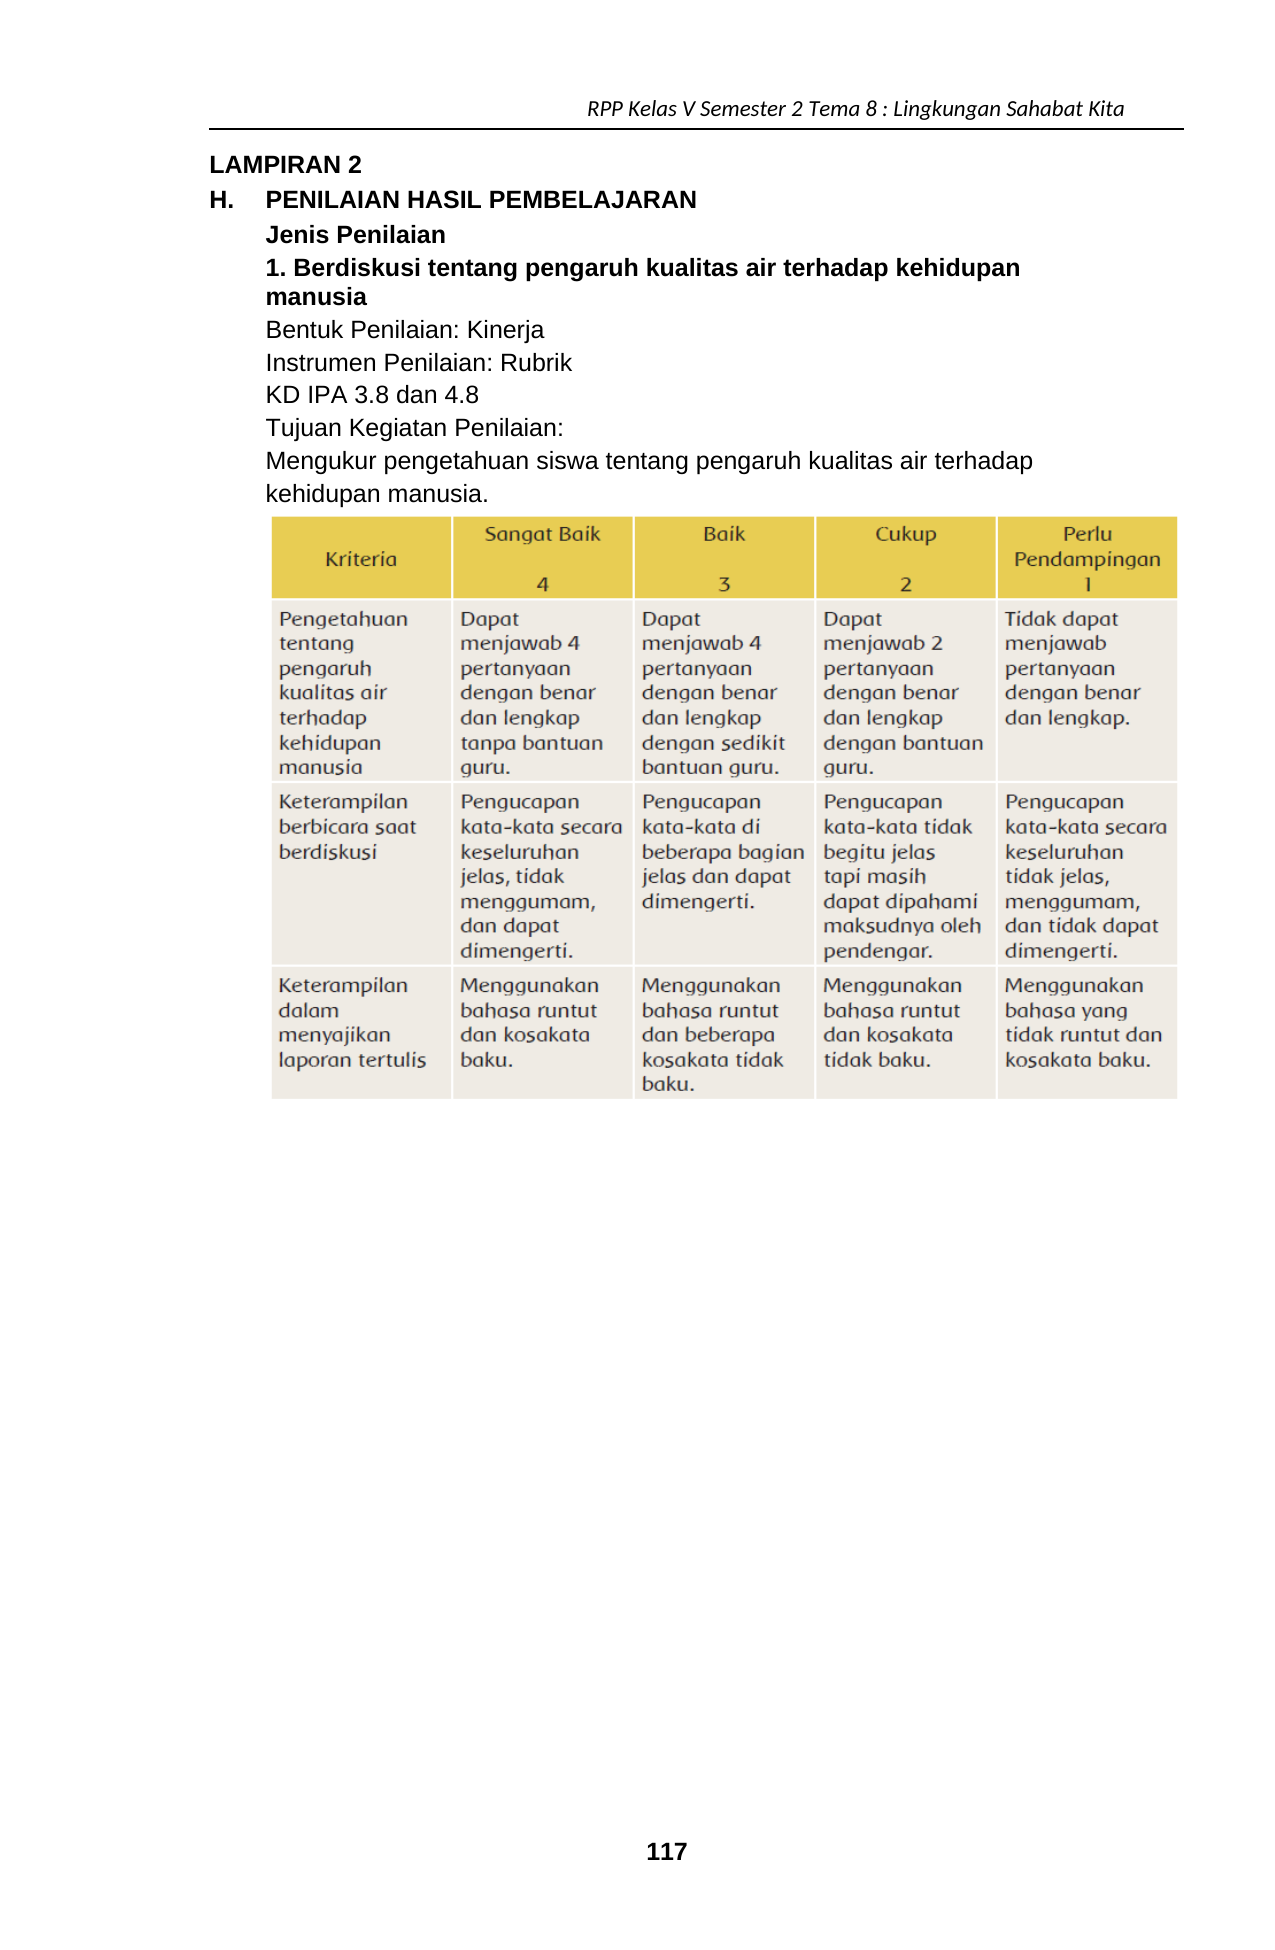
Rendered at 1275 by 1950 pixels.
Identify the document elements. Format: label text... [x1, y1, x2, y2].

text Instrumen Penilaian: Rubrik [265, 347, 1125, 376]
text Jenis Penilaian [265, 220, 1125, 249]
text 1. Berdiskusi tentang pengaruh kualitas air terhadap kehidupan manusia [265, 253, 1125, 310]
text LAMPIRAN 2 [209, 150, 1125, 179]
text Bentuk Penilaian: Kinerja [265, 314, 1125, 343]
text KD IPA 3.8 dan 4.8 [265, 380, 1125, 409]
text Mengukur pengetahuan siswa tentang pengaruh kualitas air terhadap [265, 446, 1125, 475]
text H. PENILAIAN HASIL PEMBELAJARAN [209, 185, 1125, 214]
text Tujuan Kegiatan Penilaian: [265, 413, 1125, 442]
text kehidupan manusia. [265, 479, 1125, 508]
